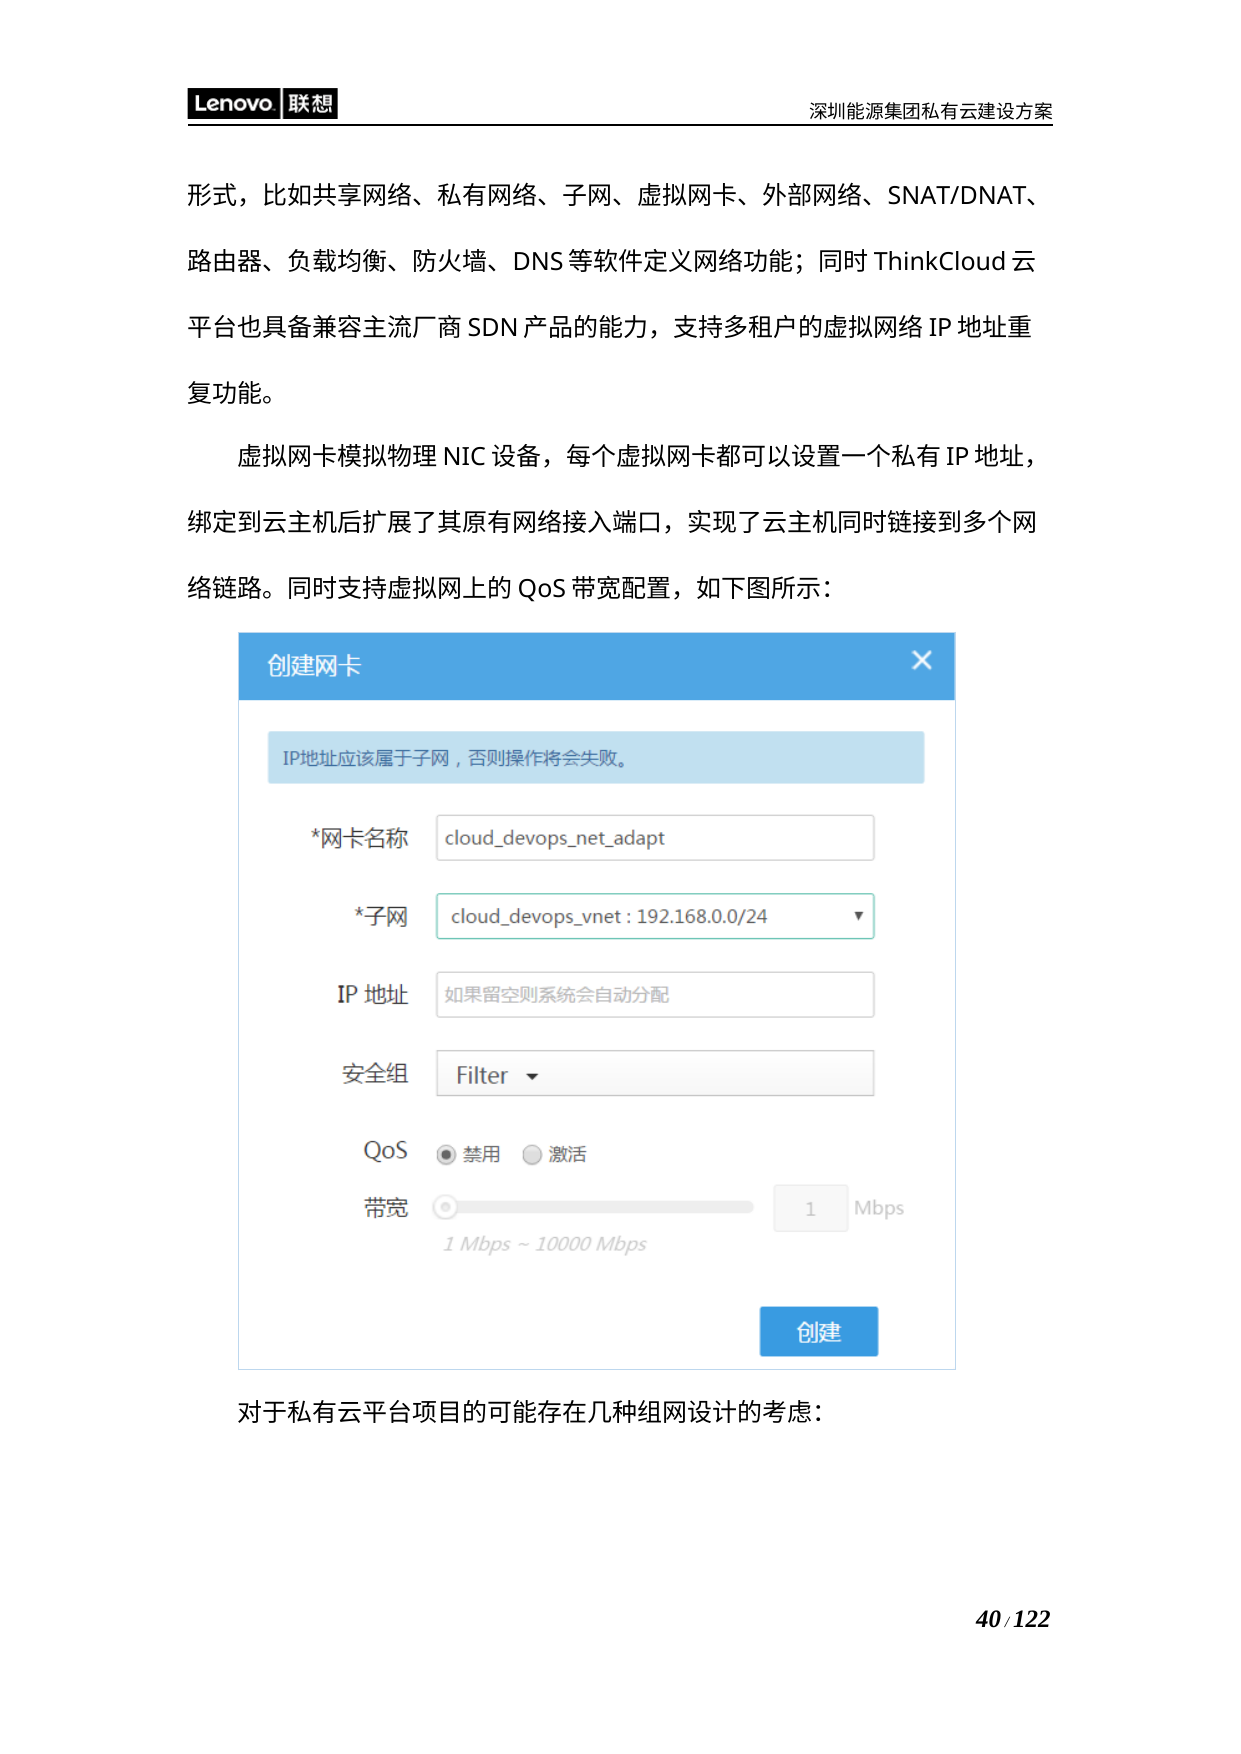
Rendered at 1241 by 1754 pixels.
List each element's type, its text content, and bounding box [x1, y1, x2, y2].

picture [187, 88, 338, 119]
picture [239, 633, 955, 1369]
text 对于私有云平台项目的可能存在几种组网设计的考虑： [187, 1388, 1053, 1432]
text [187, 172, 1053, 414]
text 虚拟网卡模拟物理NIC设备，每个虚拟网卡都可以设置一个私有IP地址，绑定到云主机后扩展了其原有网络接入端口，实现了云主机同时链接到多个网络链路。同时支持虚拟网上的QoS带宽配置，如下图所示： [187, 432, 1053, 608]
